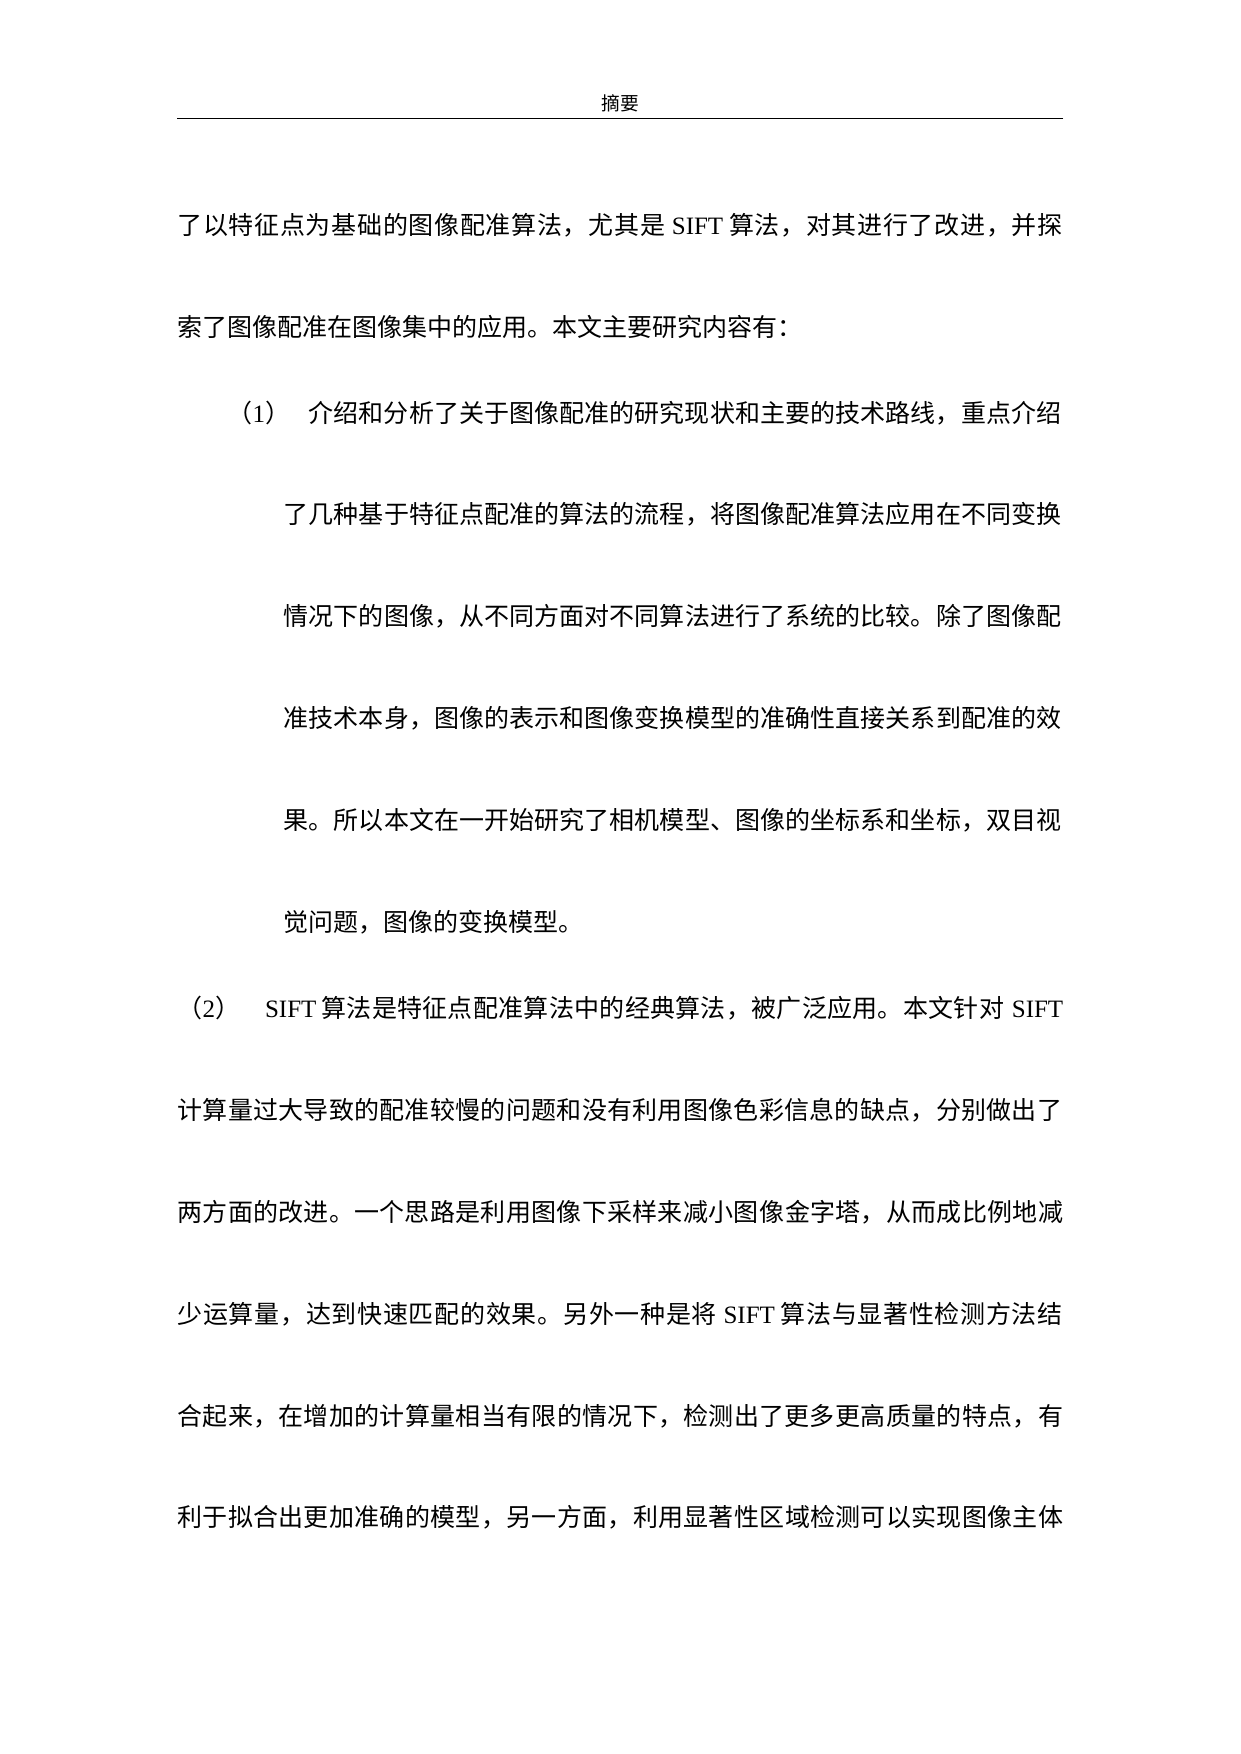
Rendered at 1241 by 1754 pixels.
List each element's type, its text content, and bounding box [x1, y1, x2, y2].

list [177, 973, 1063, 1550]
list 介绍和分析了关于图像配准的研究现状和主要的技术路线，重点介绍了几种基于特征点配准的算法的流程，将图像配准算法应用在不同变换情况下的图像，从不同方面对不同算法进行了系统的比较。除了图像配准技术本身，图像的表示和图像变换模型的准确性直接关系到配准的效果。所以本文在一开始研究了相机模型、图像的坐标系和坐标，双目视觉问题，图像的变换模型。 [227, 377, 1063, 954]
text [177, 189, 1063, 359]
